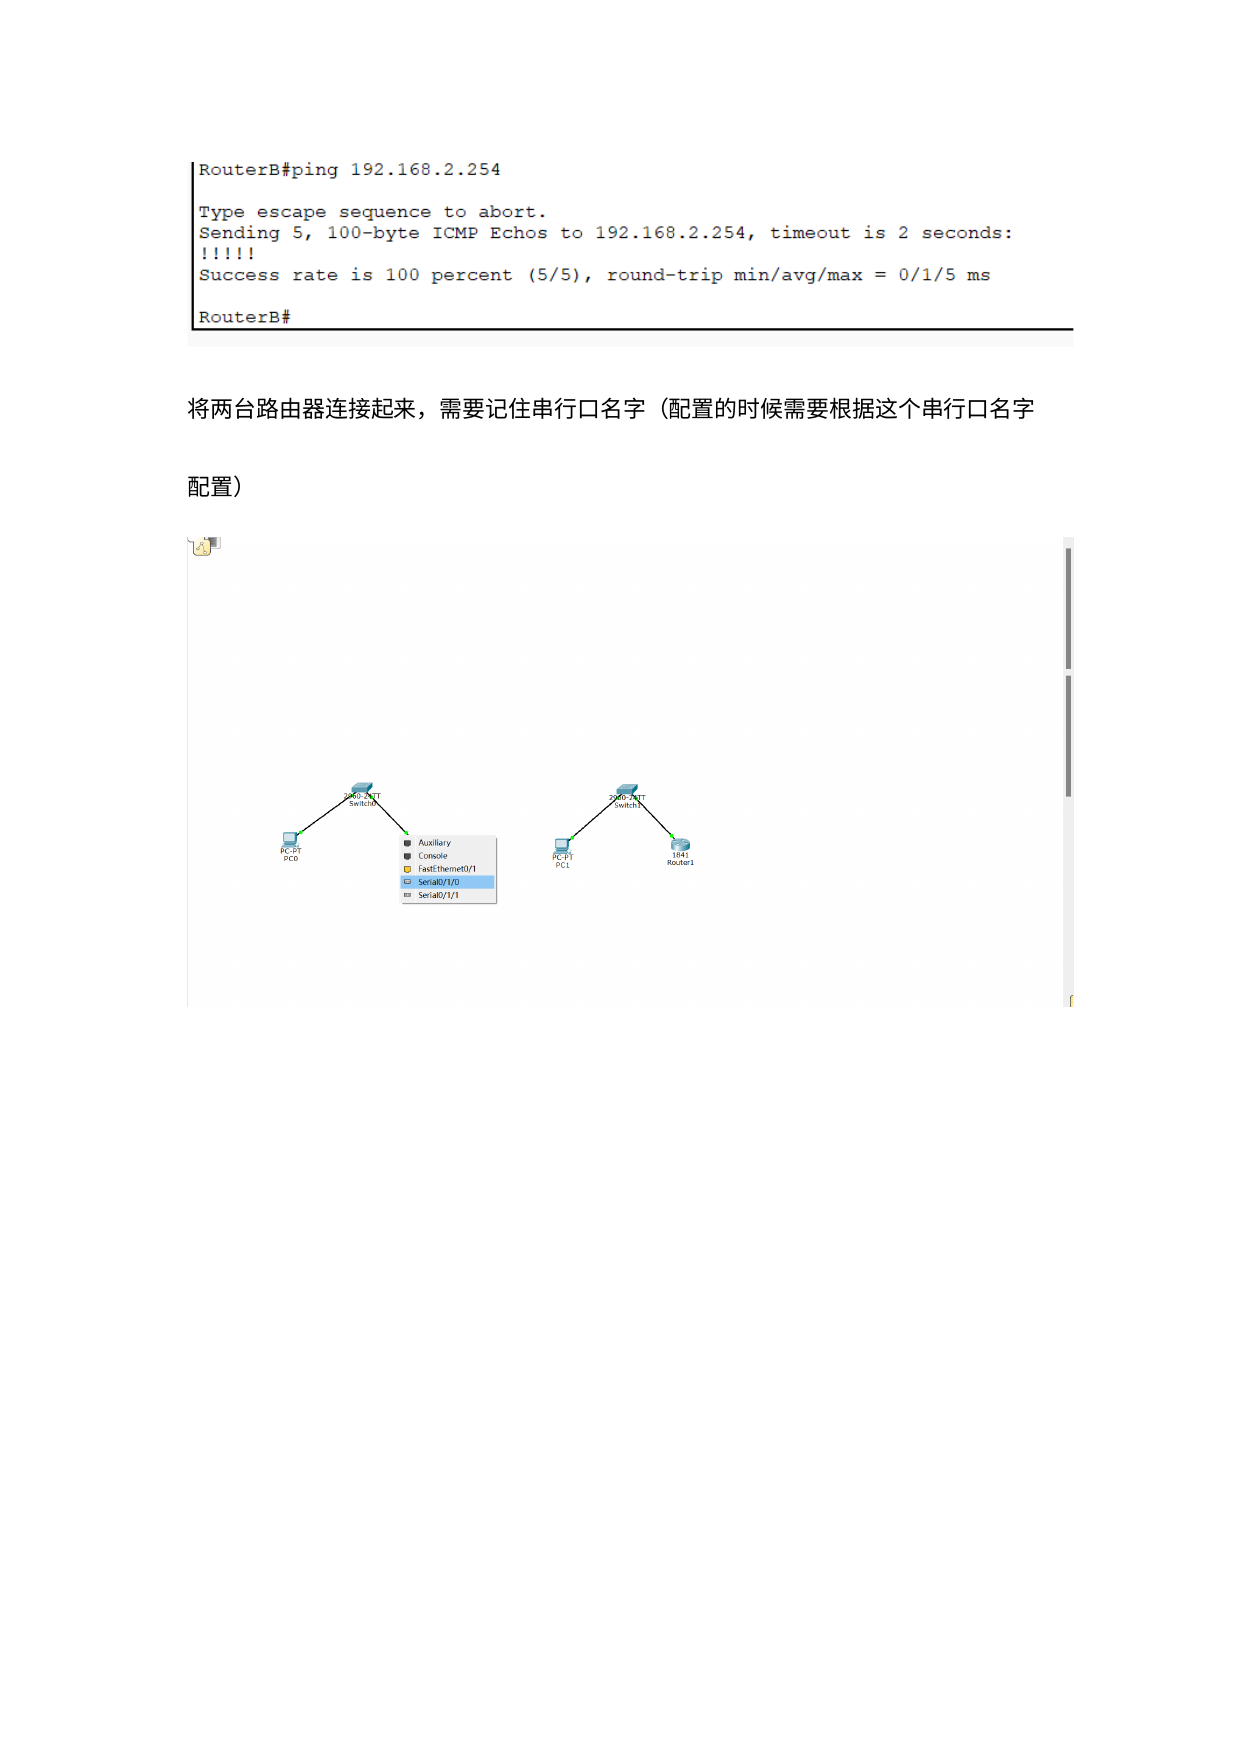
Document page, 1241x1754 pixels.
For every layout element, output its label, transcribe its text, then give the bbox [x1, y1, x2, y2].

text 将两台路由器连接起来，需要记住串行口名字（配置的时候需要根据这个串行口名字配置） [187, 375, 1053, 518]
picture [187, 162, 1074, 347]
picture [187, 537, 1074, 1007]
